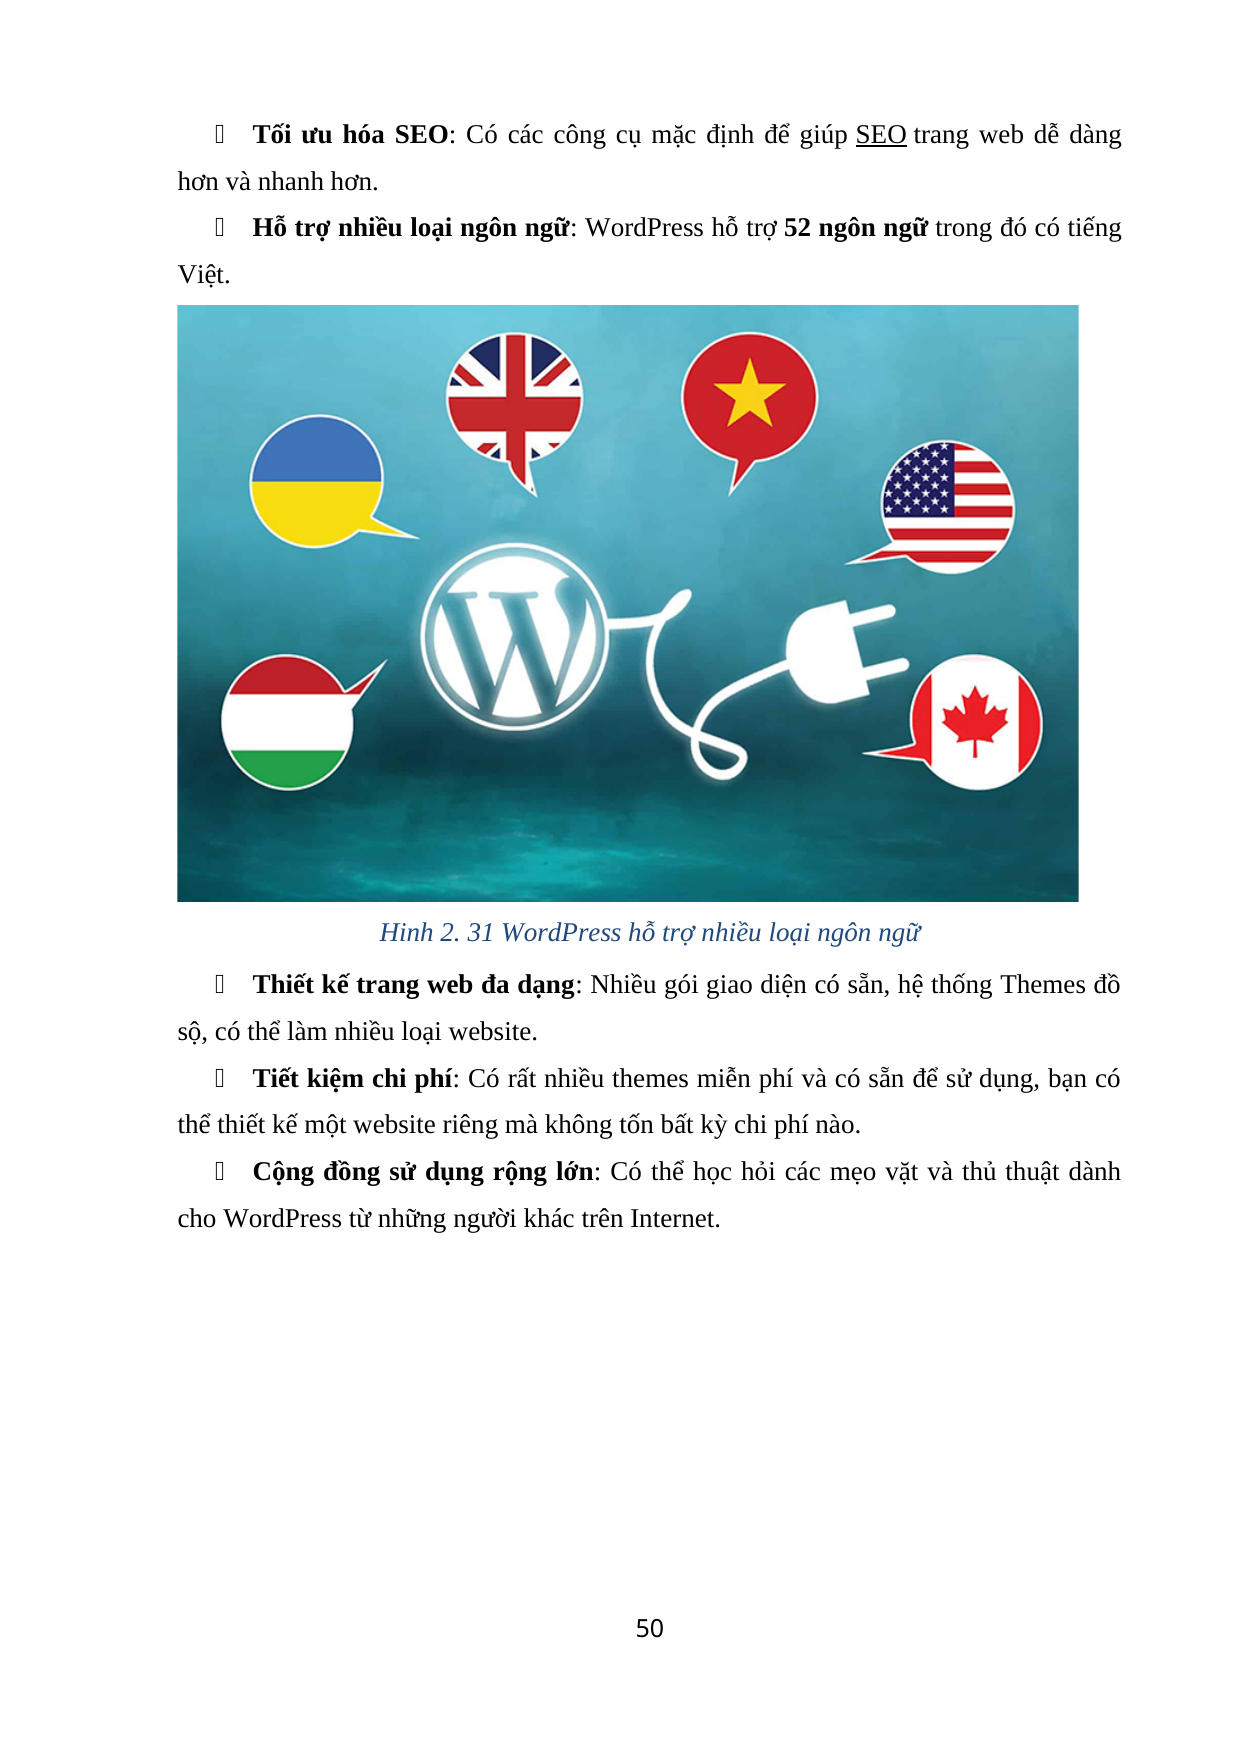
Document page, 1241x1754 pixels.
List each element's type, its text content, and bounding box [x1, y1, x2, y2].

list Hỗ trợ nhiều loại ngôn ngữ: WordPress hỗ trợ 52 ngôn ngữ trong đó có tiếng Việt. [177, 212, 1122, 289]
list Cộng đồng sử dụng rộng lớn: Có thể học hỏi các mẹo vặt và thủ thuật dành cho WordPress từ những người khác trên Internet. [177, 1155, 1122, 1233]
text Hinh 2. 31 WordPress hỗ trợ nhiều loại ngôn ngữ [177, 916, 1122, 947]
picture [177, 305, 1079, 902]
list Tối ưu hóa SEO: Có các công cụ mặc định để giúp SEO trang web dễ dàng hơn và nhanh hơn. [177, 118, 1122, 196]
list Tiết kiệm chi phí: Có rất nhiều themes miễn phí và có sẵn để sử dụng, bạn có thể thiết kế một website riêng mà không tốn bất kỳ chi phí nào. [177, 1062, 1122, 1139]
list Thiết kế trang web đa dạng: Nhiều gói giao diện có sẵn, hệ thống Themes đồ sộ, có thể làm nhiều loại website. [177, 968, 1122, 1046]
